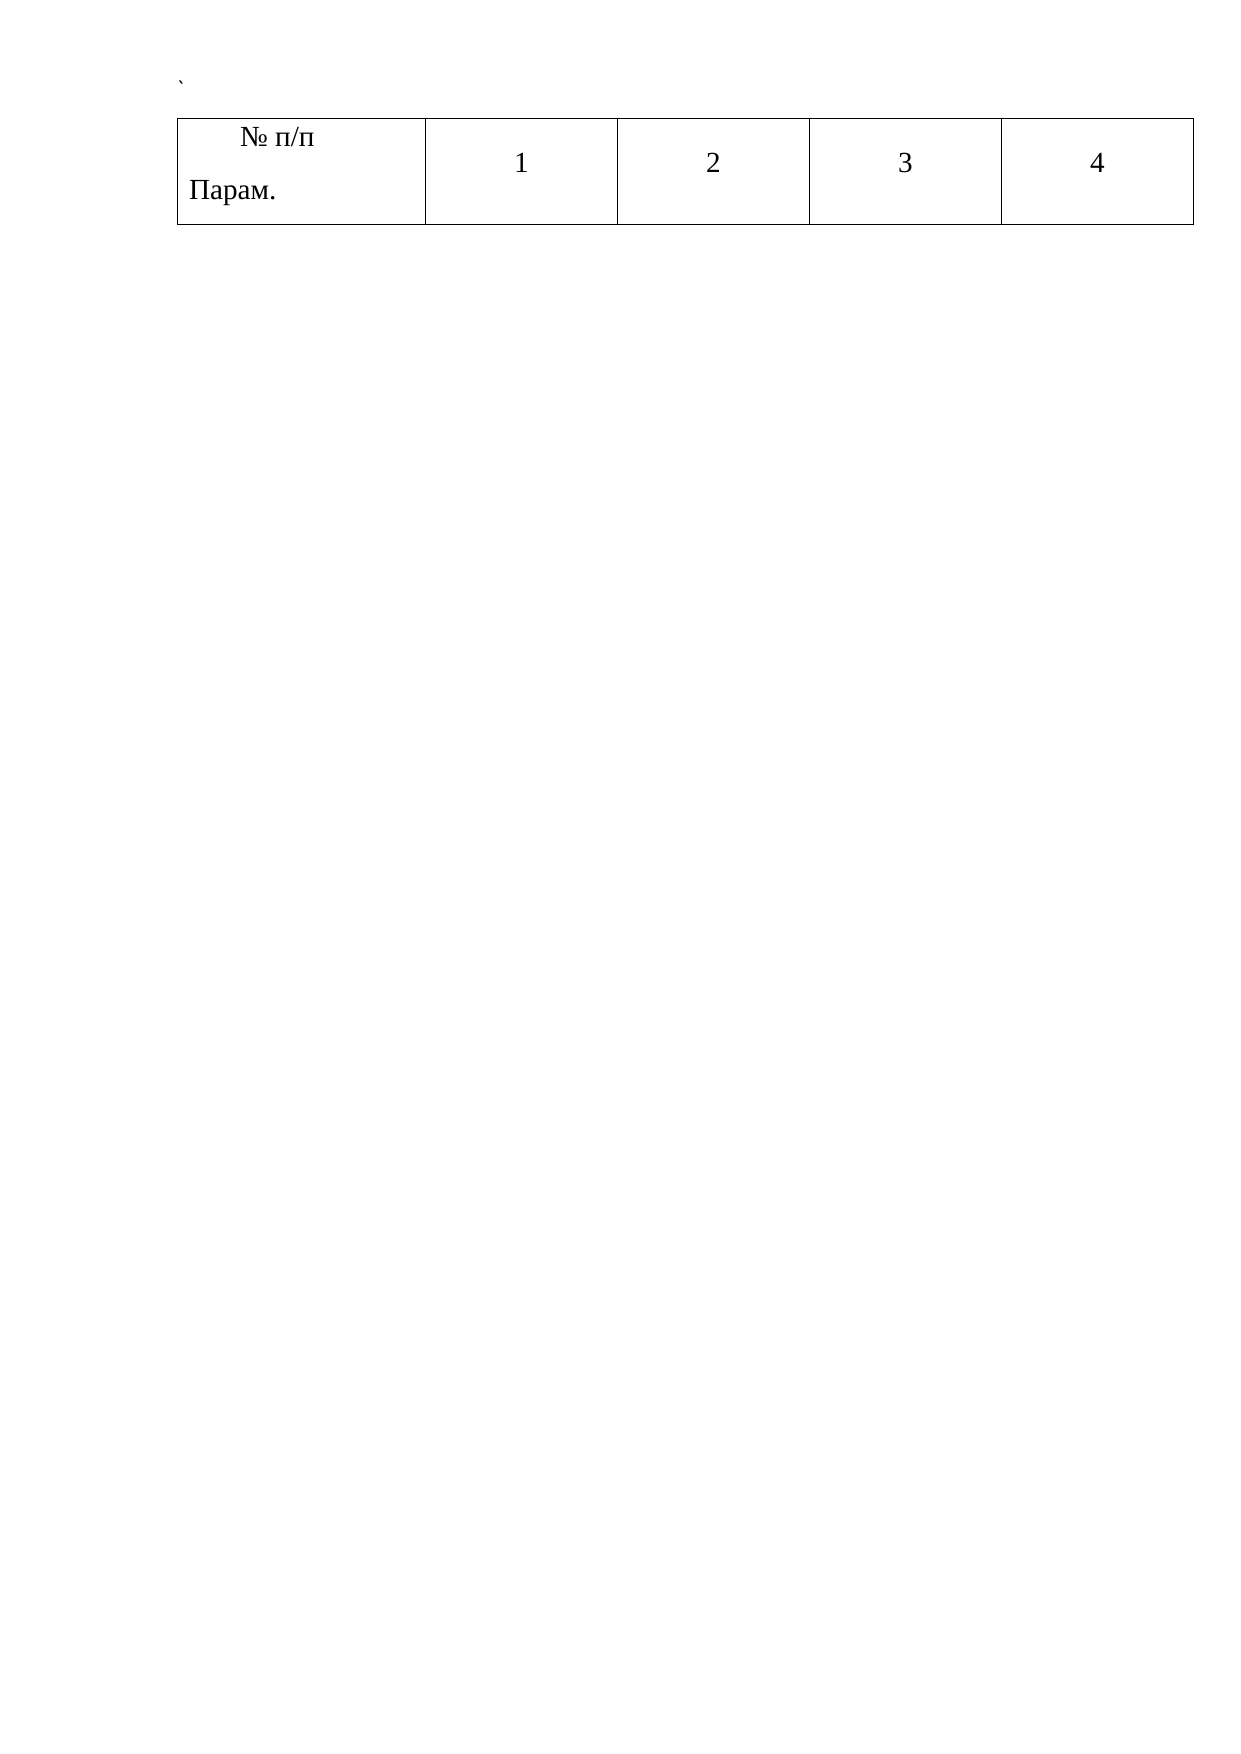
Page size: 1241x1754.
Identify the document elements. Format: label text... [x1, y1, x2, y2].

table_header 1 [426, 119, 617, 224]
table_header 2 [618, 119, 809, 224]
table_header № п/п Парам. [178, 119, 425, 224]
table_header 3 [810, 119, 1001, 224]
table_header 4 [1002, 119, 1193, 224]
